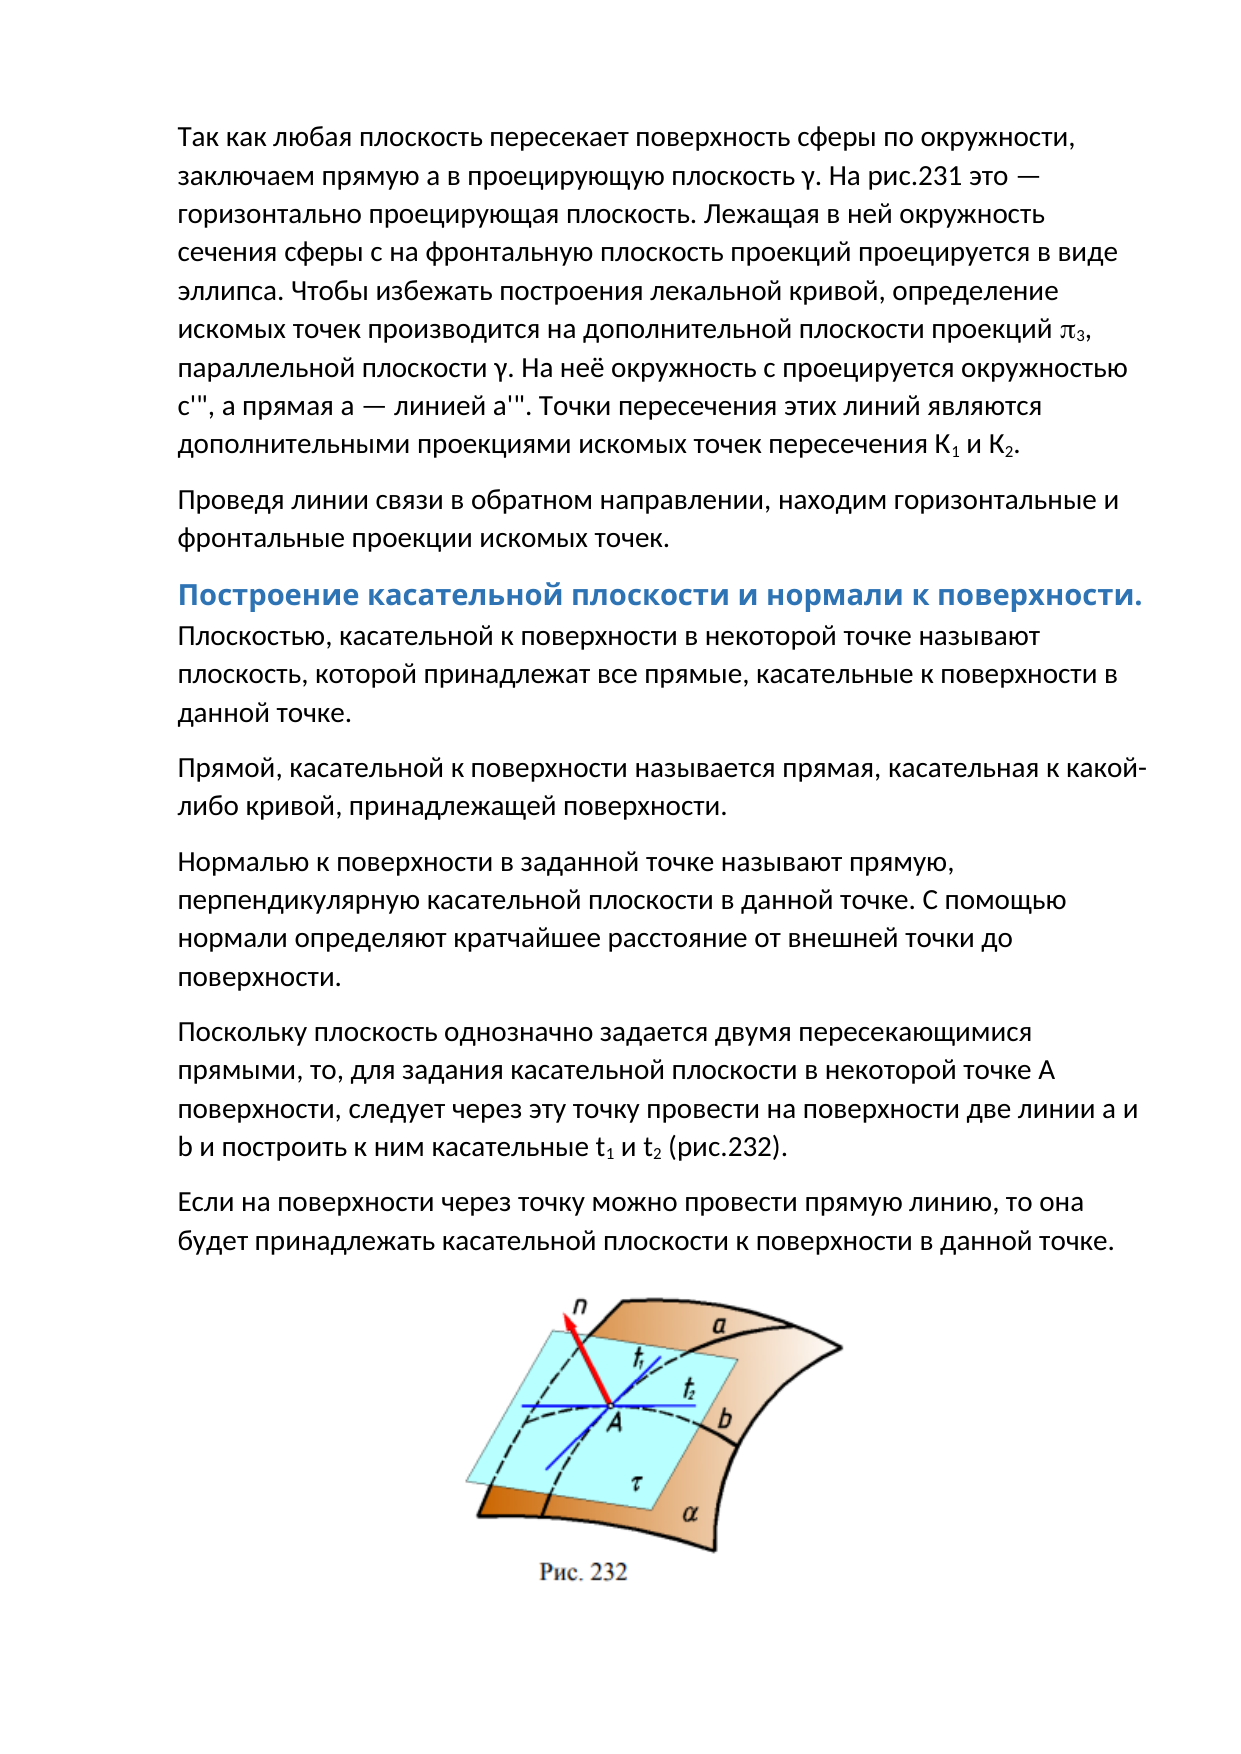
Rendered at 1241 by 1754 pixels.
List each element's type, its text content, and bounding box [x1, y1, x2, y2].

text Прямой, касательной к поверхности называется прямая, касательная к какой-либо кривой, принадлежащей поверхности. [177, 749, 1152, 823]
text Поскольку плоскость однозначно задается двумя пересекающимися прямыми, то, для задания касательной плоскости в некоторой точке А поверхности, следует через эту точку провести на поверхности две линии а и b и построить к ним касательные t1 и t2 (рис.232). [177, 1013, 1152, 1164]
text Плоскостью, касательной к поверхности в некоторой точке называют плоскость, которой принадлежат все прямые, касательные к поверхности в данной точке. [177, 617, 1152, 729]
picture [433, 1277, 895, 1585]
text Если на поверхности через точку можно провести прямую линию, то она будет принадлежать касательной плоскости к поверхности в данной точке. [177, 1183, 1152, 1257]
text Проведя линии связи в обратном направлении, находим горизонтальные и фронтальные проекции искомых точек. [177, 481, 1152, 555]
text Нормалью к поверхности в заданной точке называют прямую, перпендикулярную касательной плоскости в данной точке. С помощью нормали определяют кратчайшее расстояние от внешней точки до поверхности. [177, 843, 1152, 993]
text Так как любая плоскость пересекает поверхность сферы по окружности, заключаем прямую а в проецирующую плоскость γ. На рис.231 это — горизонтально проецирующая плоскость. Лежащая в ней окружность сечения сферы с на фронтальную плоскость проекций проецируется в виде эллипса. Чтобы избежать построения лекальной кривой, определение искомых точек производится на дополнительной плоскости проекций 3, параллельной плоскости γ. На неё окружность с проецируется окружностью с'", а прямая а — линией а'". Точки пересечения этих линий являются дополнительными проекциями искомых точек пересечения К1 и К2. [177, 118, 1152, 461]
subtitle Построение касательной плоскости и нормали к поверхности. [177, 574, 1152, 614]
